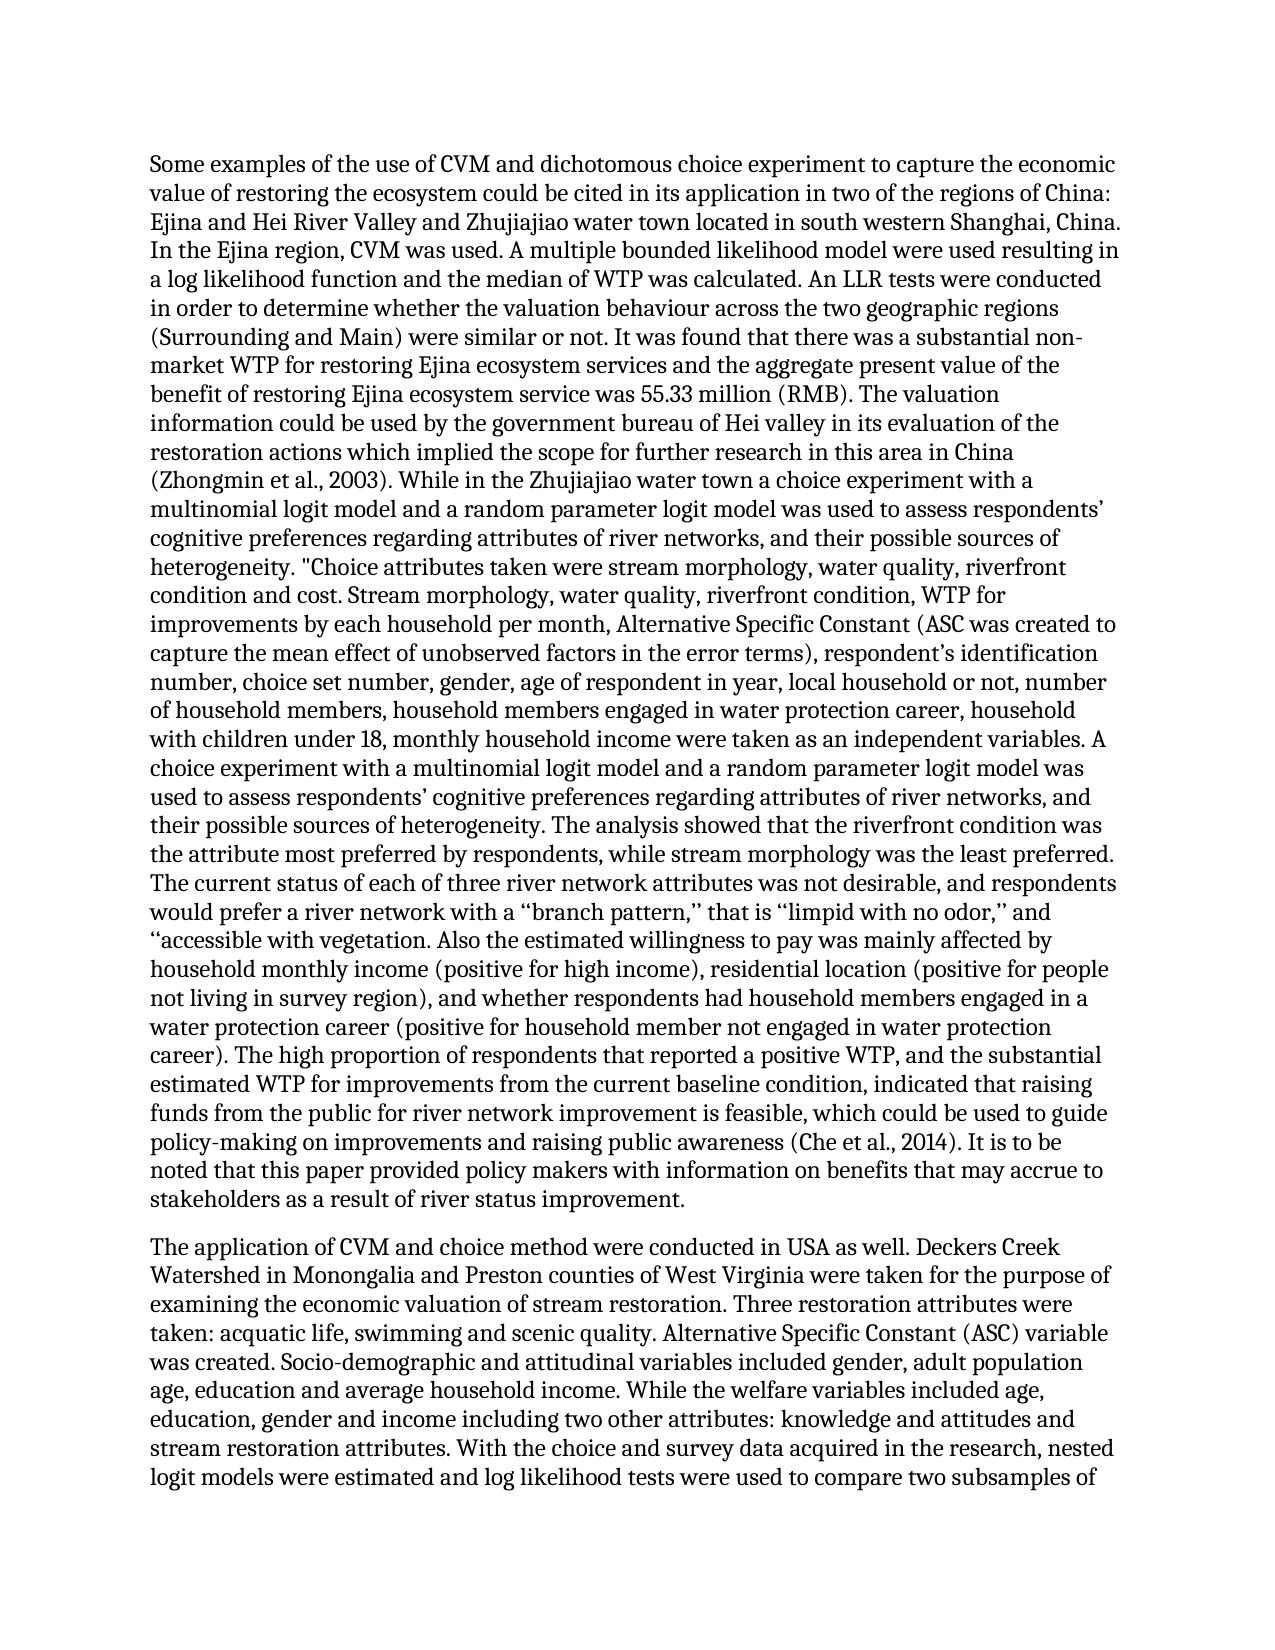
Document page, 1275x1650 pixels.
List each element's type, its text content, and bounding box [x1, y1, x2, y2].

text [150, 1232, 1125, 1491]
text Some examples of the use of CVM and dichotomous choice experiment to capture the economic value of restoring the ecosystem could be cited in its application in two of the regions of China: Ejina and Hei River Valley and Zhujiajiao water town located in south western Shanghai, China. In the Ejina region, CVM was used. A multiple bounded likelihood model were used resulting in a log likelihood function and the median of WTP was calculated. An LLR tests were conducted in order to determine whether the valuation behaviour across the two geographic regions (Surrounding and Main) were similar or not. It was found that there was a substantial non-market WTP for restoring Ejina ecosystem services and the aggregate present value of the benefit of restoring Ejina ecosystem service was 55.33 million (RMB). The valuation information could be used by the government bureau of Hei valley in its evaluation of the restoration actions which implied the scope for further research in this area in China (Zhongmin et al., 2003). While in the Zhujiajiao water town a choice experiment with a multinomial logit model and a random parameter logit model was used to assess respondents’ cognitive preferences regarding attributes of river networks, and their possible sources of heterogeneity. "Choice attributes taken were stream morphology, water quality, riverfront condition and cost. Stream morphology, water quality, riverfront condition, WTP for improvements by each household per month, Alternative Specific Constant (ASC was created to capture the mean effect of unobserved factors in the error terms), respondent’s identification number, choice set number, gender, age of respondent in year, local household or not, number of household members, household members engaged in water protection career, household with children under 18, monthly household income were taken as an independent variables. A choice experiment with a multinomial logit model and a random parameter logit model was used to assess respondents’ cognitive preferences regarding attributes of river networks, and their possible sources of heterogeneity. The analysis showed that the riverfront condition was the attribute most preferred by respondents, while stream morphology was the least preferred. The current status of each of three river network attributes was not desirable, and respondents would prefer a river network with a ‘‘branch pattern,’’ that is ‘‘limpid with no odor,’’ and ‘‘accessible with vegetation. Also the estimated willingness to pay was mainly affected by household monthly income (positive for high income), residential location (positive for people not living in survey region), and whether respondents had household members engaged in a water protection career (positive for household member not engaged in water protection career). The high proportion of respondents that reported a positive WTP, and the substantial estimated WTP for improvements from the current baseline condition, indicated that raising funds from the public for river network improvement is feasible, which could be used to guide policy-making on improvements and raising public awareness (Che et al., 2014). It is to be noted that this paper provided policy makers with information on benefits that may accrue to stakeholders as a result of river status improvement. [150, 150, 1125, 1214]
